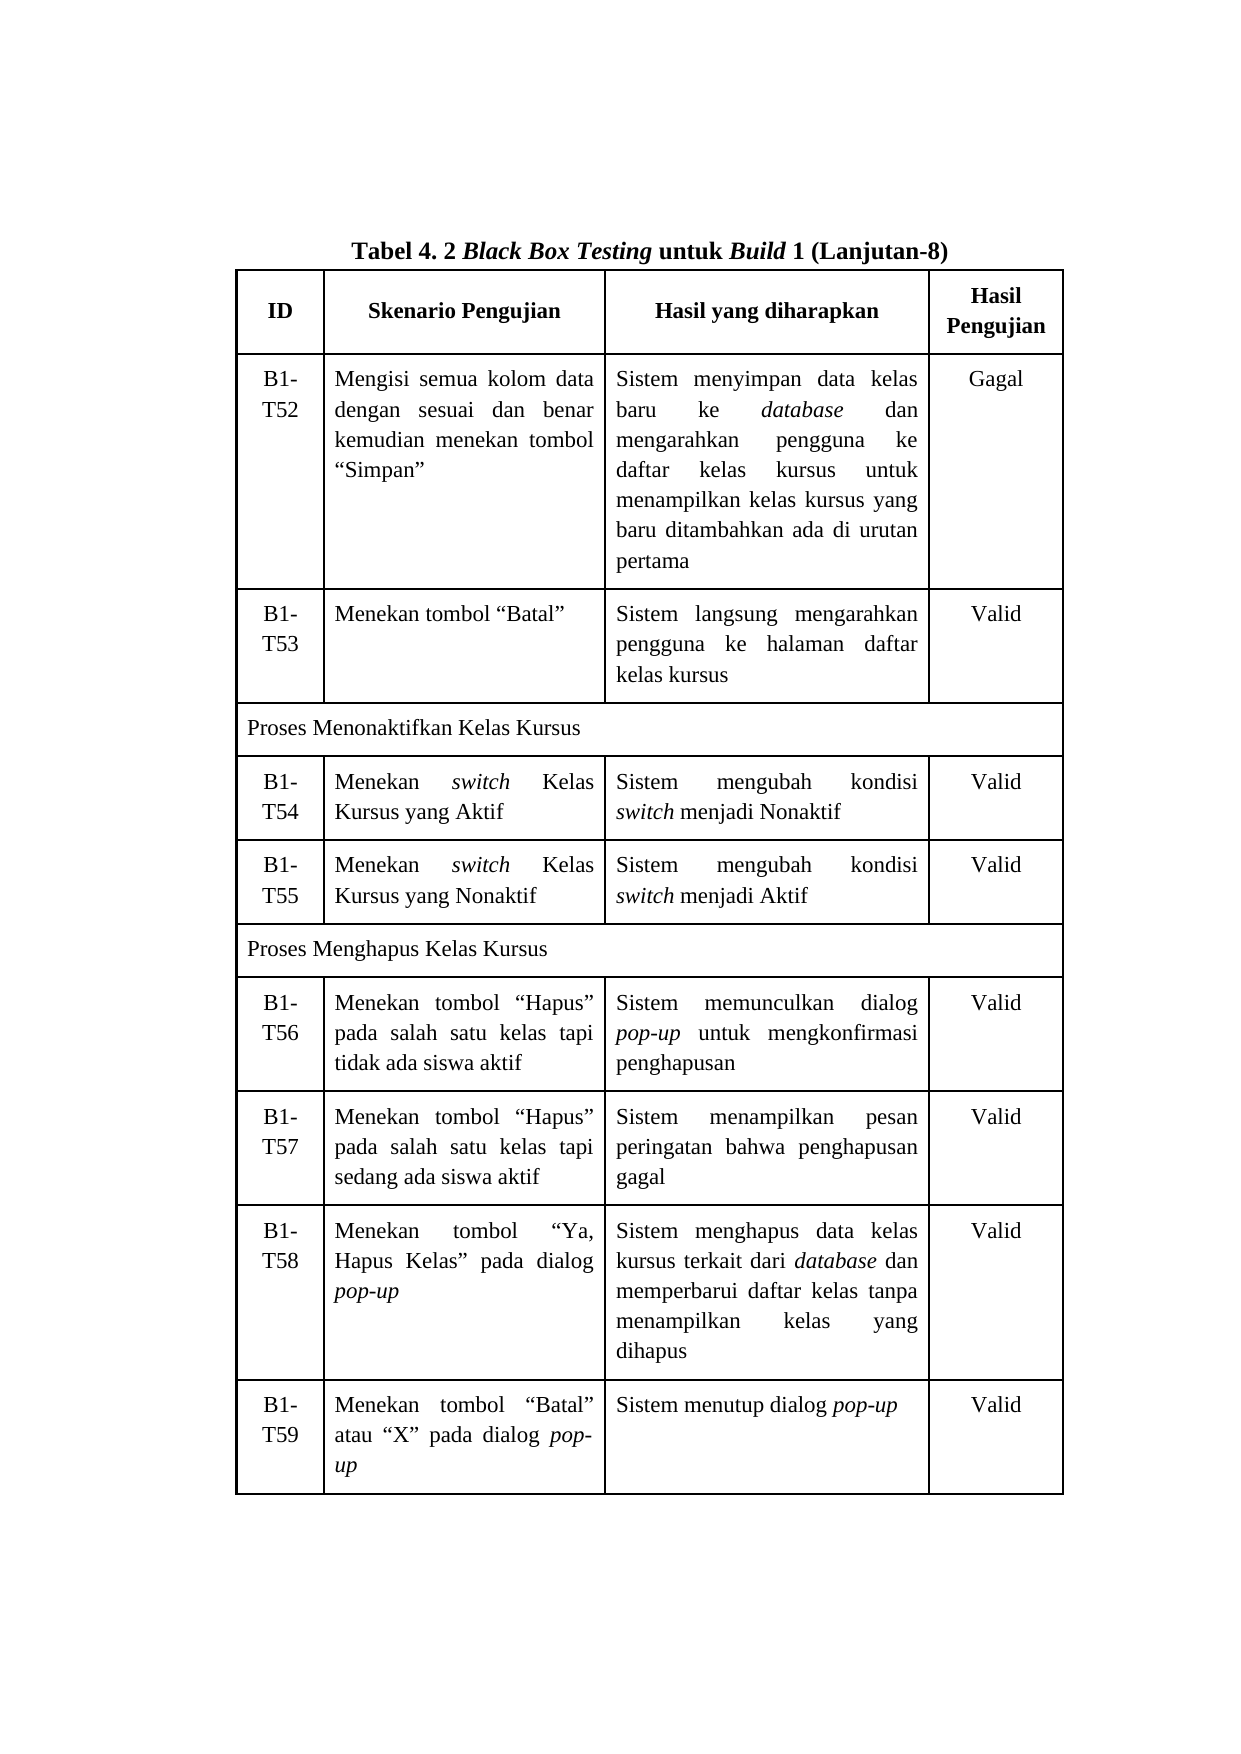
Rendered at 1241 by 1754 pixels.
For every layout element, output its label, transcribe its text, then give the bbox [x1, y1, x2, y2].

table_cell Sistem mengubah kondisi switch menjadi Nonaktif [606, 757, 928, 839]
text Tabel 4. 2 Black Box Testing untuk Build 1 (Lanjutan-8) [236, 236, 1063, 265]
table_cell B1-T56 [238, 978, 323, 1090]
table_cell Sistem menutup dialog pop-up [606, 1381, 928, 1492]
table_cell Proses Menghapus Kelas Kursus [238, 925, 1062, 976]
table_cell B1-T59 [238, 1381, 323, 1492]
table_cell Proses Menonaktifkan Kelas Kursus [238, 704, 1062, 755]
table_cell Valid [930, 978, 1062, 1090]
table_cell Gagal [930, 355, 1062, 588]
table_cell Menekan switch Kelas Kursus yang Nonaktif [325, 841, 604, 923]
table_cell Sistem langsung mengarahkan pengguna ke halaman daftar kelas kursus [606, 590, 928, 702]
table_cell Sistem menyimpan data kelas baru ke database dan mengarahkan pengguna ke daftar kelas kursus untuk menampilkan kelas kursus yang baru ditambahkan ada di urutan pertama [606, 355, 928, 588]
table_cell Valid [930, 757, 1062, 839]
table_cell B1-T57 [238, 1092, 323, 1204]
table_cell Menekan tombol “Hapus” pada salah satu kelas tapi tidak ada siswa aktif [325, 978, 604, 1090]
table_cell B1-T52 [238, 355, 323, 588]
table_cell Valid [930, 590, 1062, 702]
table_cell Menekan tombol “Ya, Hapus Kelas” pada dialog pop-up [325, 1206, 604, 1378]
table_cell Sistem menghapus data kelas kursus terkait dari database dan memperbarui daftar kelas tanpa menampilkan kelas yang dihapus [606, 1206, 928, 1378]
table_cell B1-T58 [238, 1206, 323, 1378]
table_cell Valid [930, 1381, 1062, 1492]
table_cell Sistem mengubah kondisi switch menjadi Aktif [606, 841, 928, 923]
table_cell B1-T54 [238, 757, 323, 839]
table_cell Valid [930, 1092, 1062, 1204]
table_cell Sistem memunculkan dialog pop-up untuk mengkonfirmasi penghapusan [606, 978, 928, 1090]
table_cell Menekan tombol “Batal” [325, 590, 604, 702]
table_header Hasil yang diharapkan [606, 271, 928, 353]
table_cell Valid [930, 841, 1062, 923]
table_cell Valid [930, 1206, 1062, 1378]
table_header Hasil Pengujian [930, 271, 1062, 353]
table_cell Mengisi semua kolom data dengan sesuai dan benar kemudian menekan tombol “Simpan” [325, 355, 604, 588]
table_header Skenario Pengujian [325, 271, 604, 353]
table_cell Menekan switch Kelas Kursus yang Aktif [325, 757, 604, 839]
table_cell B1-T53 [238, 590, 323, 702]
table_header ID [238, 271, 323, 353]
table_cell B1-T55 [238, 841, 323, 923]
table_cell Sistem menampilkan pesan peringatan bahwa penghapusan gagal [606, 1092, 928, 1204]
table_cell Menekan tombol “Hapus” pada salah satu kelas tapi sedang ada siswa aktif [325, 1092, 604, 1204]
table_cell Menekan tombol “Batal” atau “X” pada dialog pop-up [325, 1381, 604, 1492]
